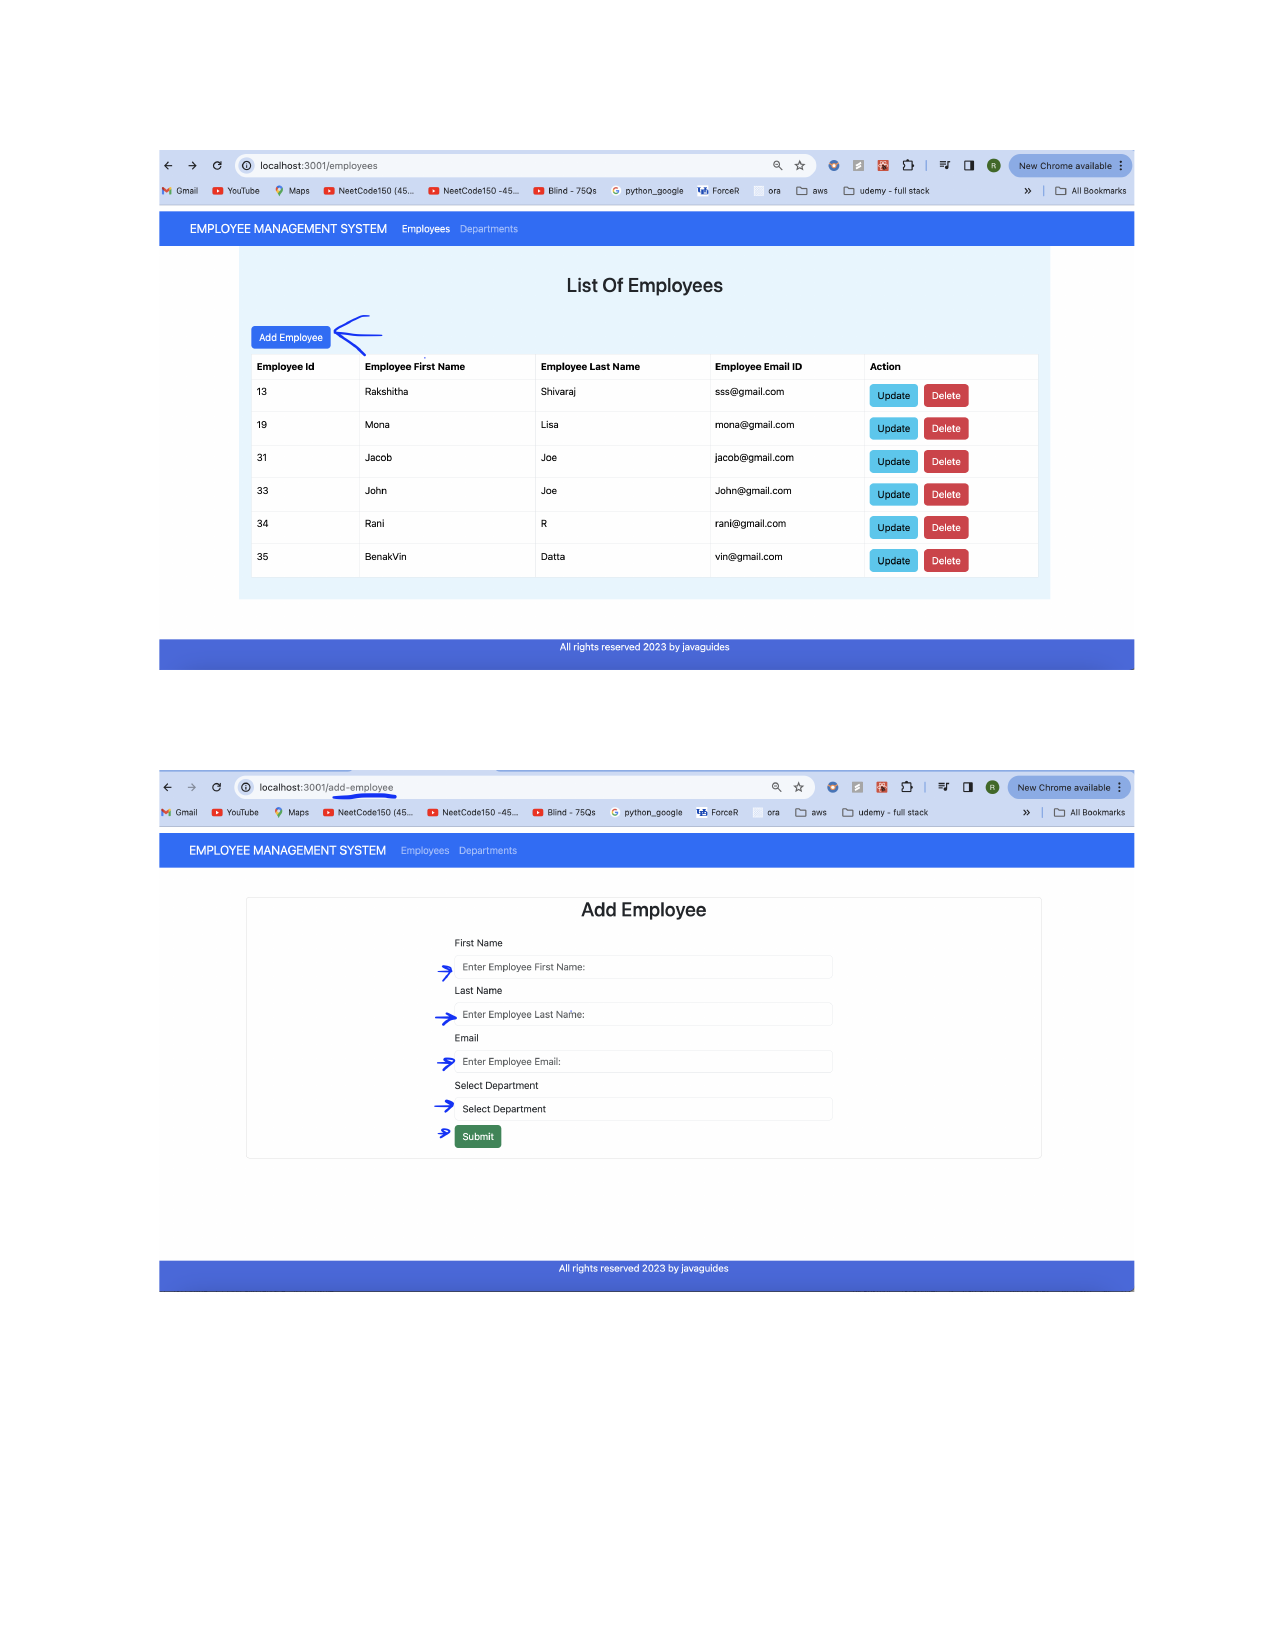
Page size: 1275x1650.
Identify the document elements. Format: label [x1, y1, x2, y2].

picture [159, 770, 1135, 1292]
picture [159, 150, 1135, 670]
